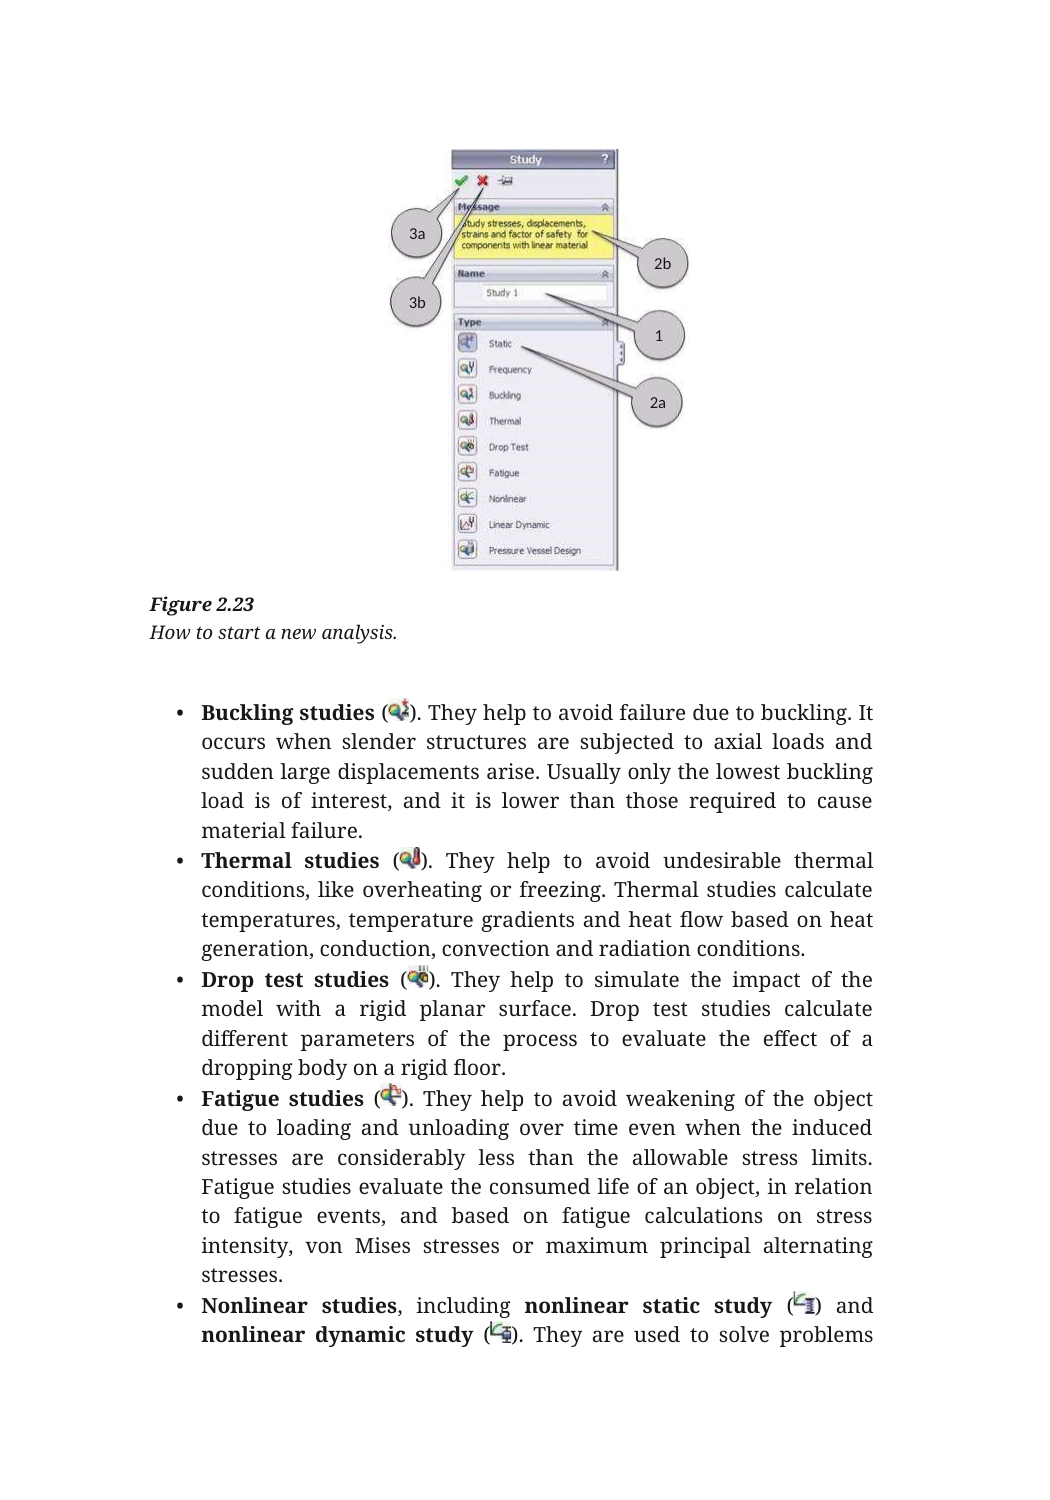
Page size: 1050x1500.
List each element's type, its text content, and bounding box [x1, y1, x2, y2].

picture [399, 847, 421, 869]
picture [407, 965, 429, 988]
list Thermal studies (). They help to avoid undesirable thermal conditions, like overheating or freezing. Thermal studies calculate temperatures, temperature gradients and heat flow based on heat generation, conduction, convection and radiation conditions. [176, 846, 874, 963]
picture [388, 698, 410, 721]
picture [380, 1083, 402, 1106]
picture [793, 1291, 815, 1314]
picture [388, 149, 689, 571]
subtitle Figure 2.23 [149, 592, 900, 617]
list Drop test studies (). They help to simulate the impact of the model with a rigid planar surface. Drop test studies calculate different parameters of the process to evaluate the effect of a dropping body on a rigid floor. [176, 965, 874, 1082]
list Fatigue studies (). They help to avoid weakening of the object due to loading and unloading over time even when the induced stresses are considerably less than the allowable stress limits. Fatigue studies evaluate the consumed life of an object, in relation to fatigue events, and based on fatigue calculations on stress intensity, von Mises stresses or maximum principal alternating stresses. [176, 1084, 874, 1289]
text How to start a new analysis. [149, 619, 898, 645]
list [176, 1291, 874, 1349]
picture [490, 1321, 512, 1343]
list Buckling studies (). They help to avoid failure due to buckling. It occurs when slender structures are subjected to axial loads and sudden large displacements arise. Usually only the lowest buckling load is of interest, and it is lower than those required to cause material failure. [176, 698, 874, 844]
